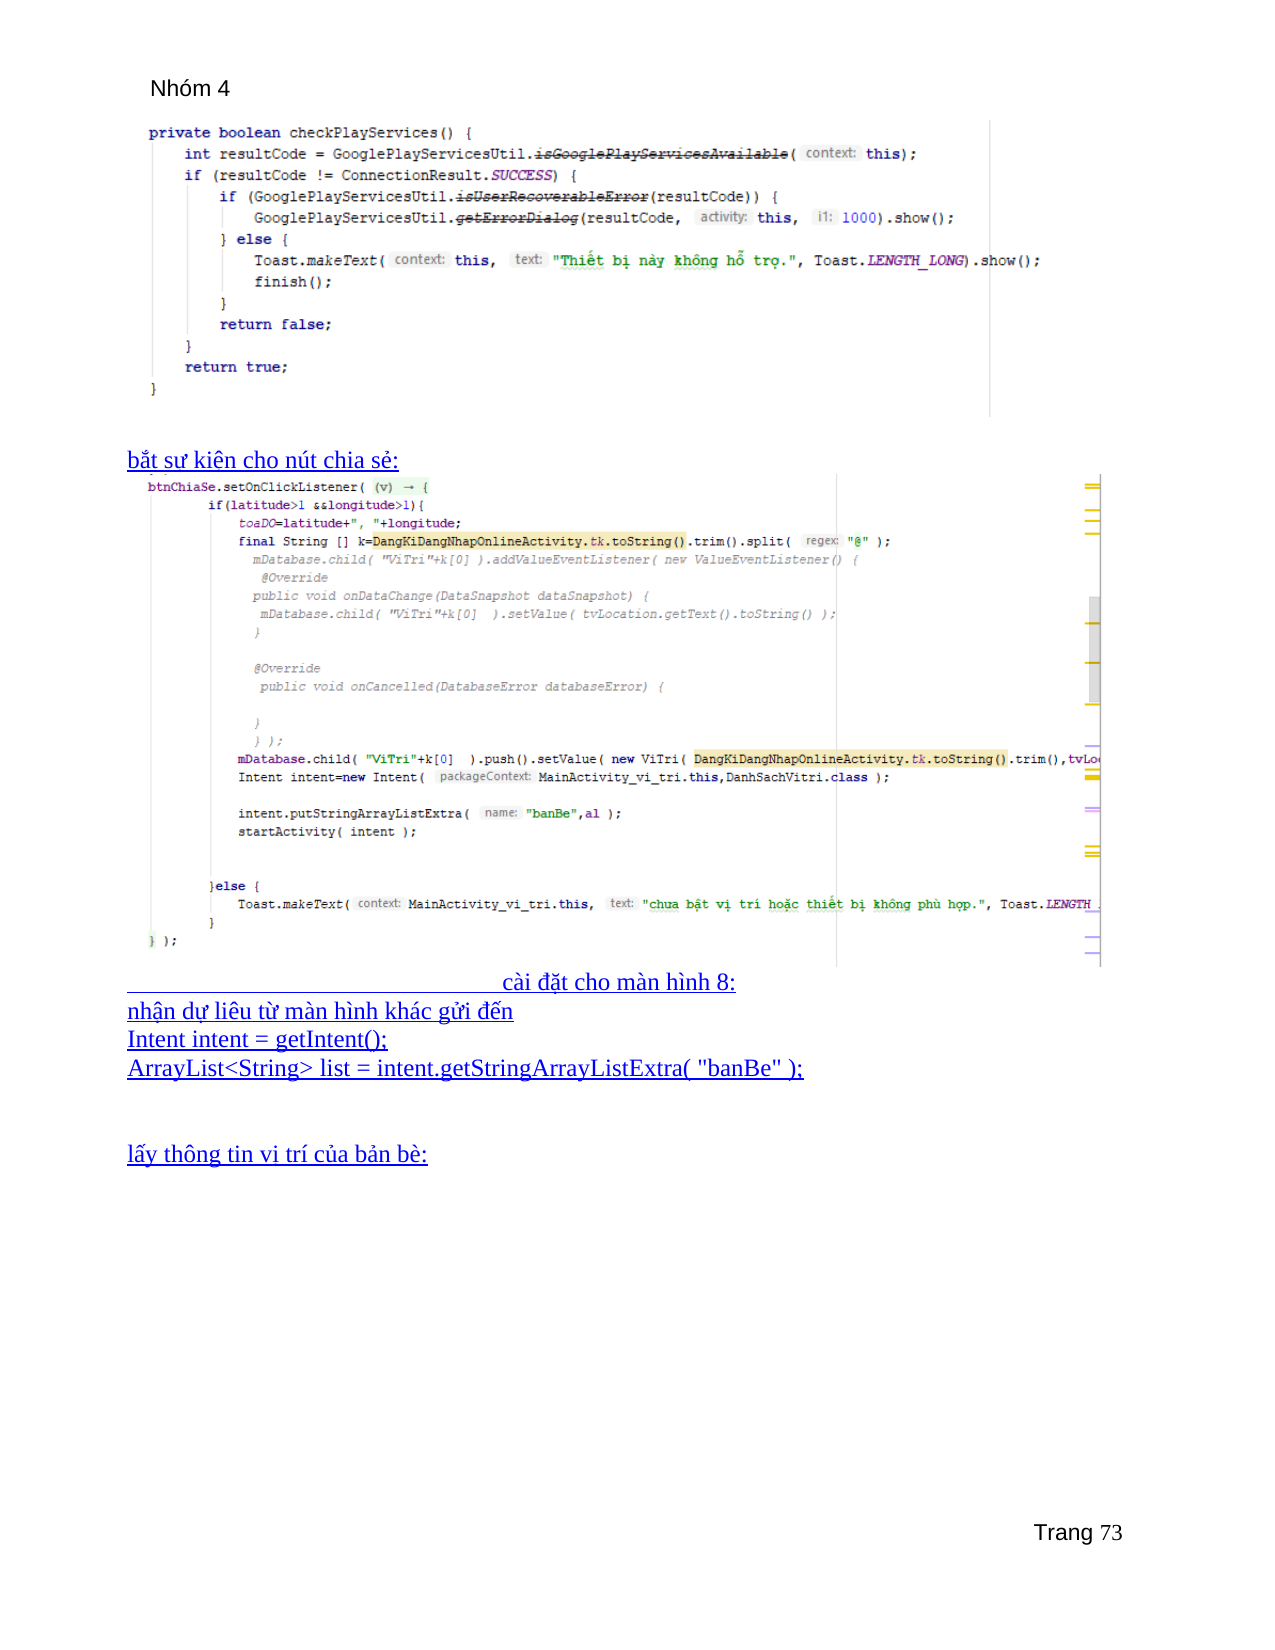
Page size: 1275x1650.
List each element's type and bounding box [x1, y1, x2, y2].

picture [127, 474, 1103, 967]
text [127, 1082, 1187, 1168]
text [127, 121, 1187, 1082]
picture [127, 120, 1103, 417]
